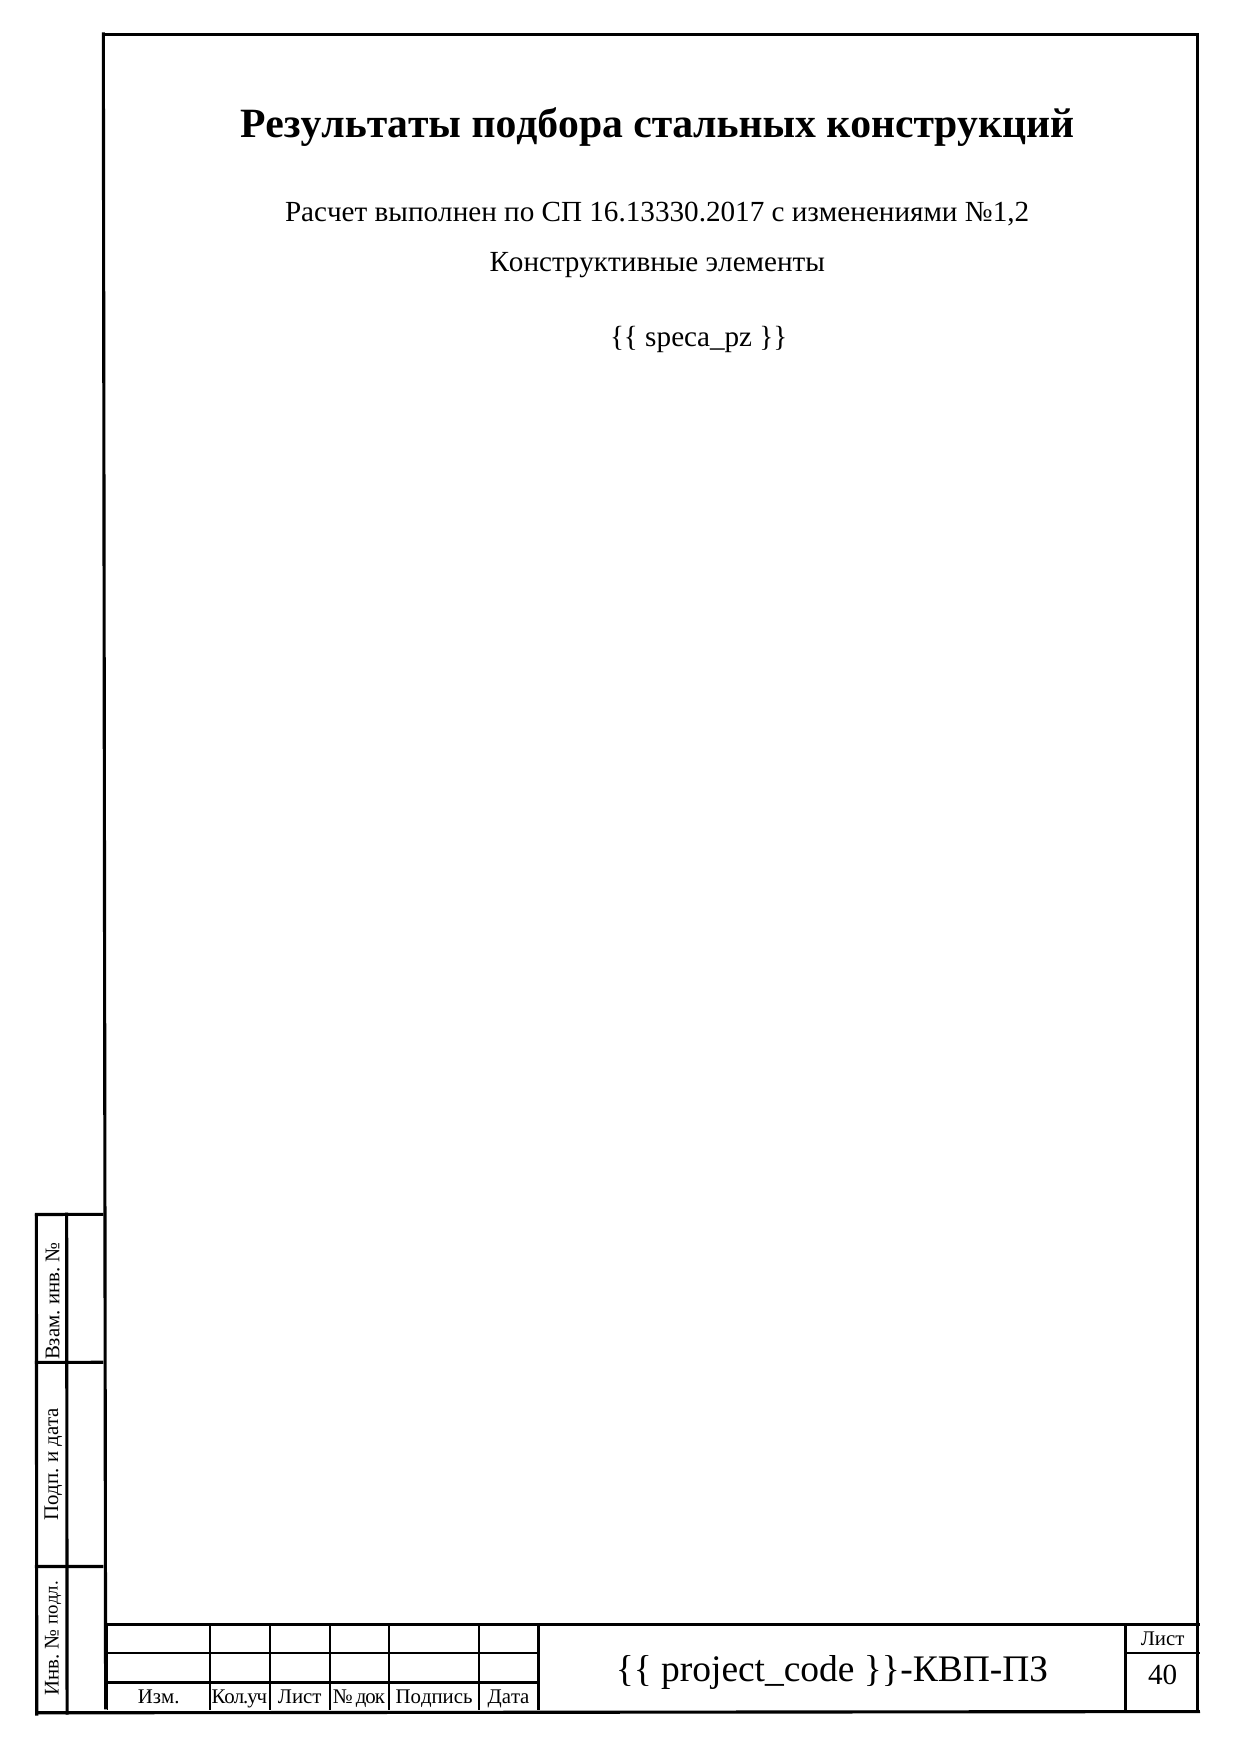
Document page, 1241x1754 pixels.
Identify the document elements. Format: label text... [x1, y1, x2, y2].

text Конструктивные элементы [148, 244, 1166, 278]
text Результаты подбора стальных конструкций [148, 98, 1166, 146]
text {{ speca_pz }} [148, 319, 1166, 352]
text Расчет выполнен по СП 16.13330.2017 с изменениями №1,2 [148, 194, 1166, 228]
